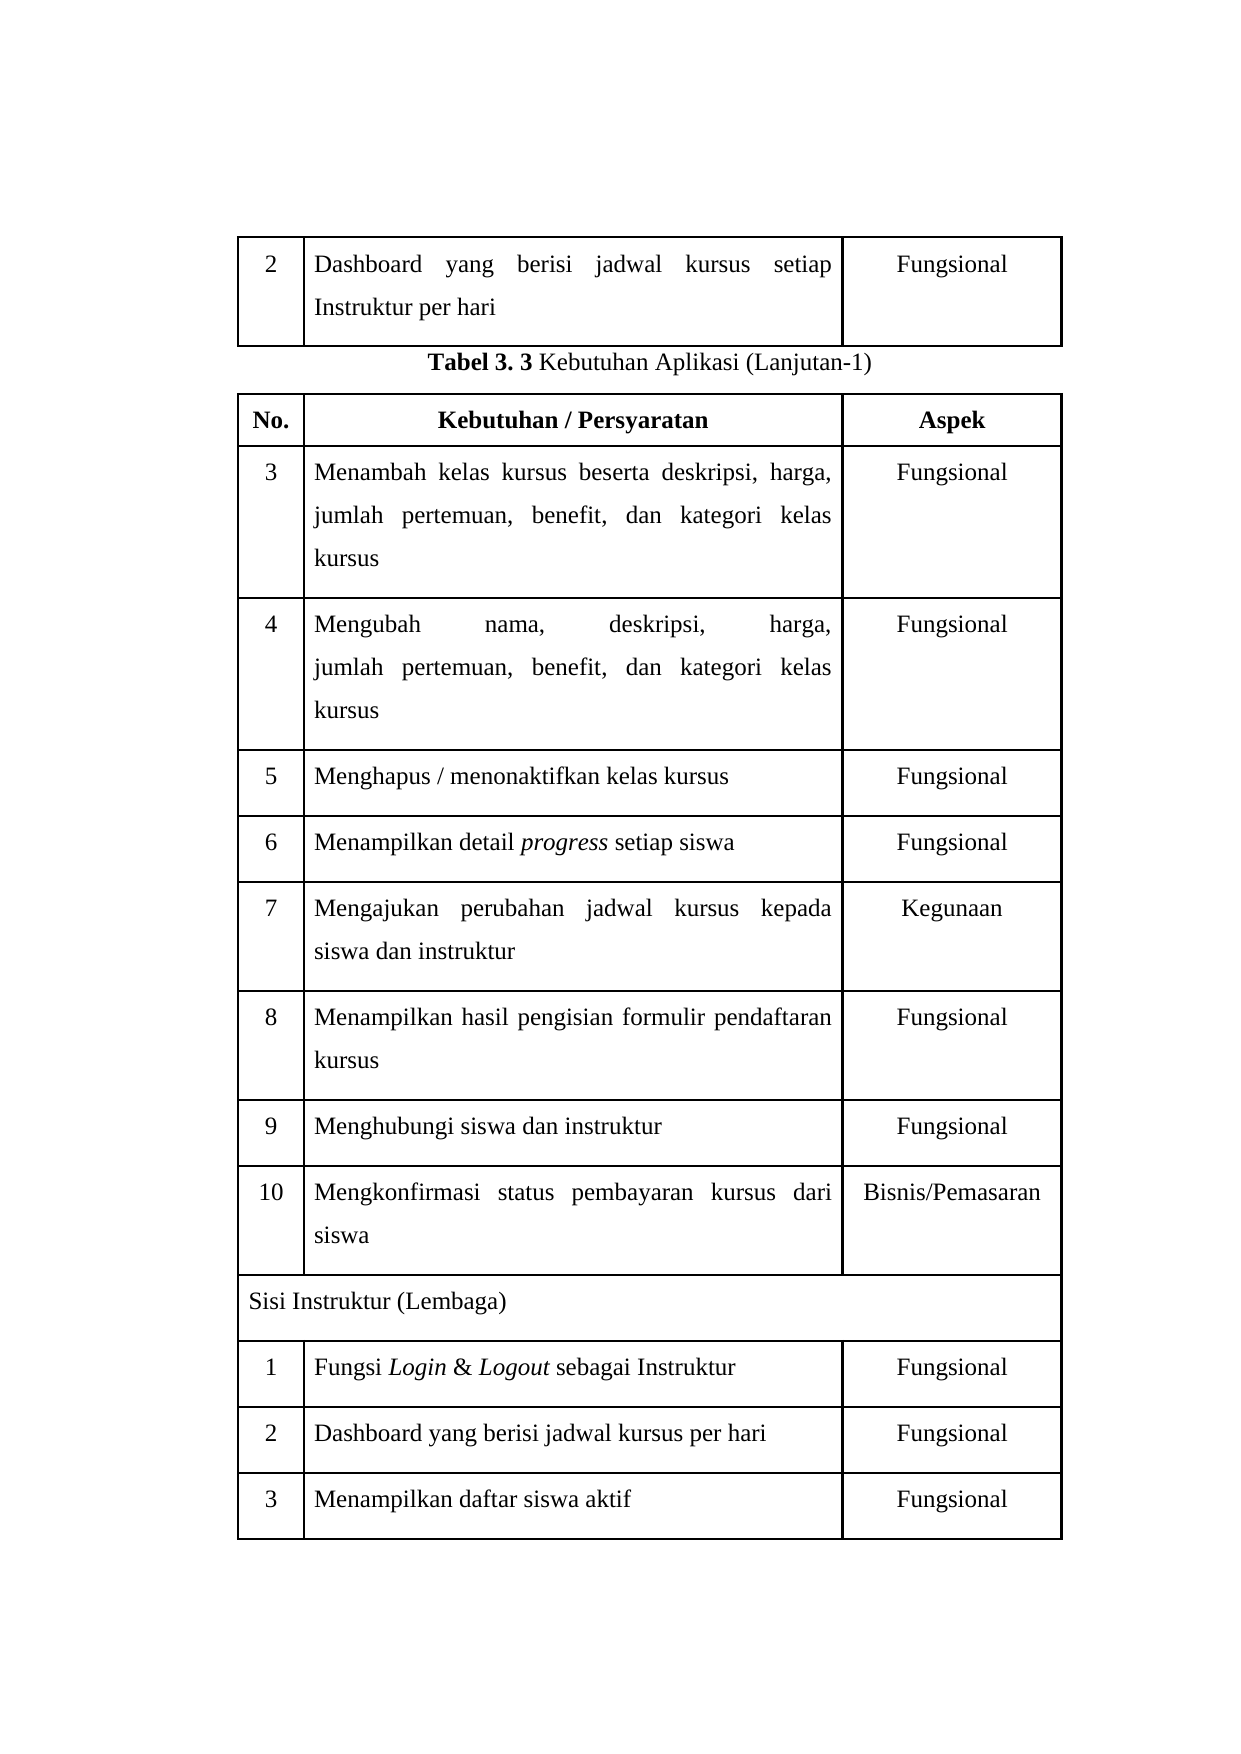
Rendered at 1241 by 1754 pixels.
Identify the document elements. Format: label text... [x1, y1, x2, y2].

table_cell Sisi Instruktur (Lembaga) [239, 1276, 1060, 1340]
table_cell Menghubungi siswa dan instruktur [305, 1101, 841, 1165]
text Tabel 3. Kebutuhan Aplikasi (Lanjutan-1) [236, 347, 1063, 376]
table_cell 1 [239, 1342, 303, 1406]
table_cell Mengkonfirmasi status pembayaran kursus dari siswa [305, 1167, 841, 1274]
table_cell 6 [239, 817, 303, 881]
table_cell Mengajukan perubahan jadwal kursus kepada siswa dan instruktur [305, 883, 841, 990]
table_cell Fungsional [844, 1408, 1060, 1472]
table_cell Mengubah nama, deskripsi, harga, jumlah pertemuan, benefit, dan kategori kelas kursus [305, 599, 841, 749]
table_cell Menambah kelas kursus beserta deskripsi, harga, jumlah pertemuan, benefit, dan kategori kelas kursus [305, 447, 841, 597]
table_cell 2 [239, 1408, 303, 1472]
table_cell 2 [239, 238, 303, 345]
table_cell 4 [239, 599, 303, 749]
table_cell 3 [239, 447, 303, 597]
table_cell Kegunaan [844, 883, 1060, 990]
table_cell Menampilkan hasil pengisian formulir pendaftaran kursus [305, 992, 841, 1099]
table_cell Fungsional [844, 1342, 1060, 1406]
table_cell 8 [239, 992, 303, 1099]
table_header Kebutuhan / Persyaratan [305, 395, 841, 444]
table_cell Dashboard yang berisi jadwal kursus per hari [305, 1408, 841, 1472]
table_header No. [239, 395, 303, 444]
table_cell 5 [239, 751, 303, 815]
table_cell Fungsional [844, 751, 1060, 815]
table_cell Menampilkan detail progress setiap siswa [305, 817, 841, 881]
table_cell Fungsi Login & Logout sebagai Instruktur [305, 1342, 841, 1406]
table_cell Fungsional [844, 1101, 1060, 1165]
table_cell Fungsional [844, 992, 1060, 1099]
table_cell 7 [239, 883, 303, 990]
table_cell 9 [239, 1101, 303, 1165]
table_cell Fungsional [844, 599, 1060, 749]
table_cell Fungsional [844, 447, 1060, 597]
table_cell Fungsional [844, 1474, 1060, 1538]
table_header Aspek [844, 395, 1060, 444]
table_cell 10 [239, 1167, 303, 1274]
table_cell Bisnis/Pemasaran [844, 1167, 1060, 1274]
table_cell Dashboard yang berisi jadwal kursus setiap Instruktur per hari [305, 238, 841, 345]
table_cell Menghapus / menonaktifkan kelas kursus [305, 751, 841, 815]
table_cell 3 [239, 1474, 303, 1538]
table_cell Menampilkan daftar siswa aktif [305, 1474, 841, 1538]
table_cell Fungsional [844, 817, 1060, 881]
table_cell Fungsional [844, 238, 1060, 345]
